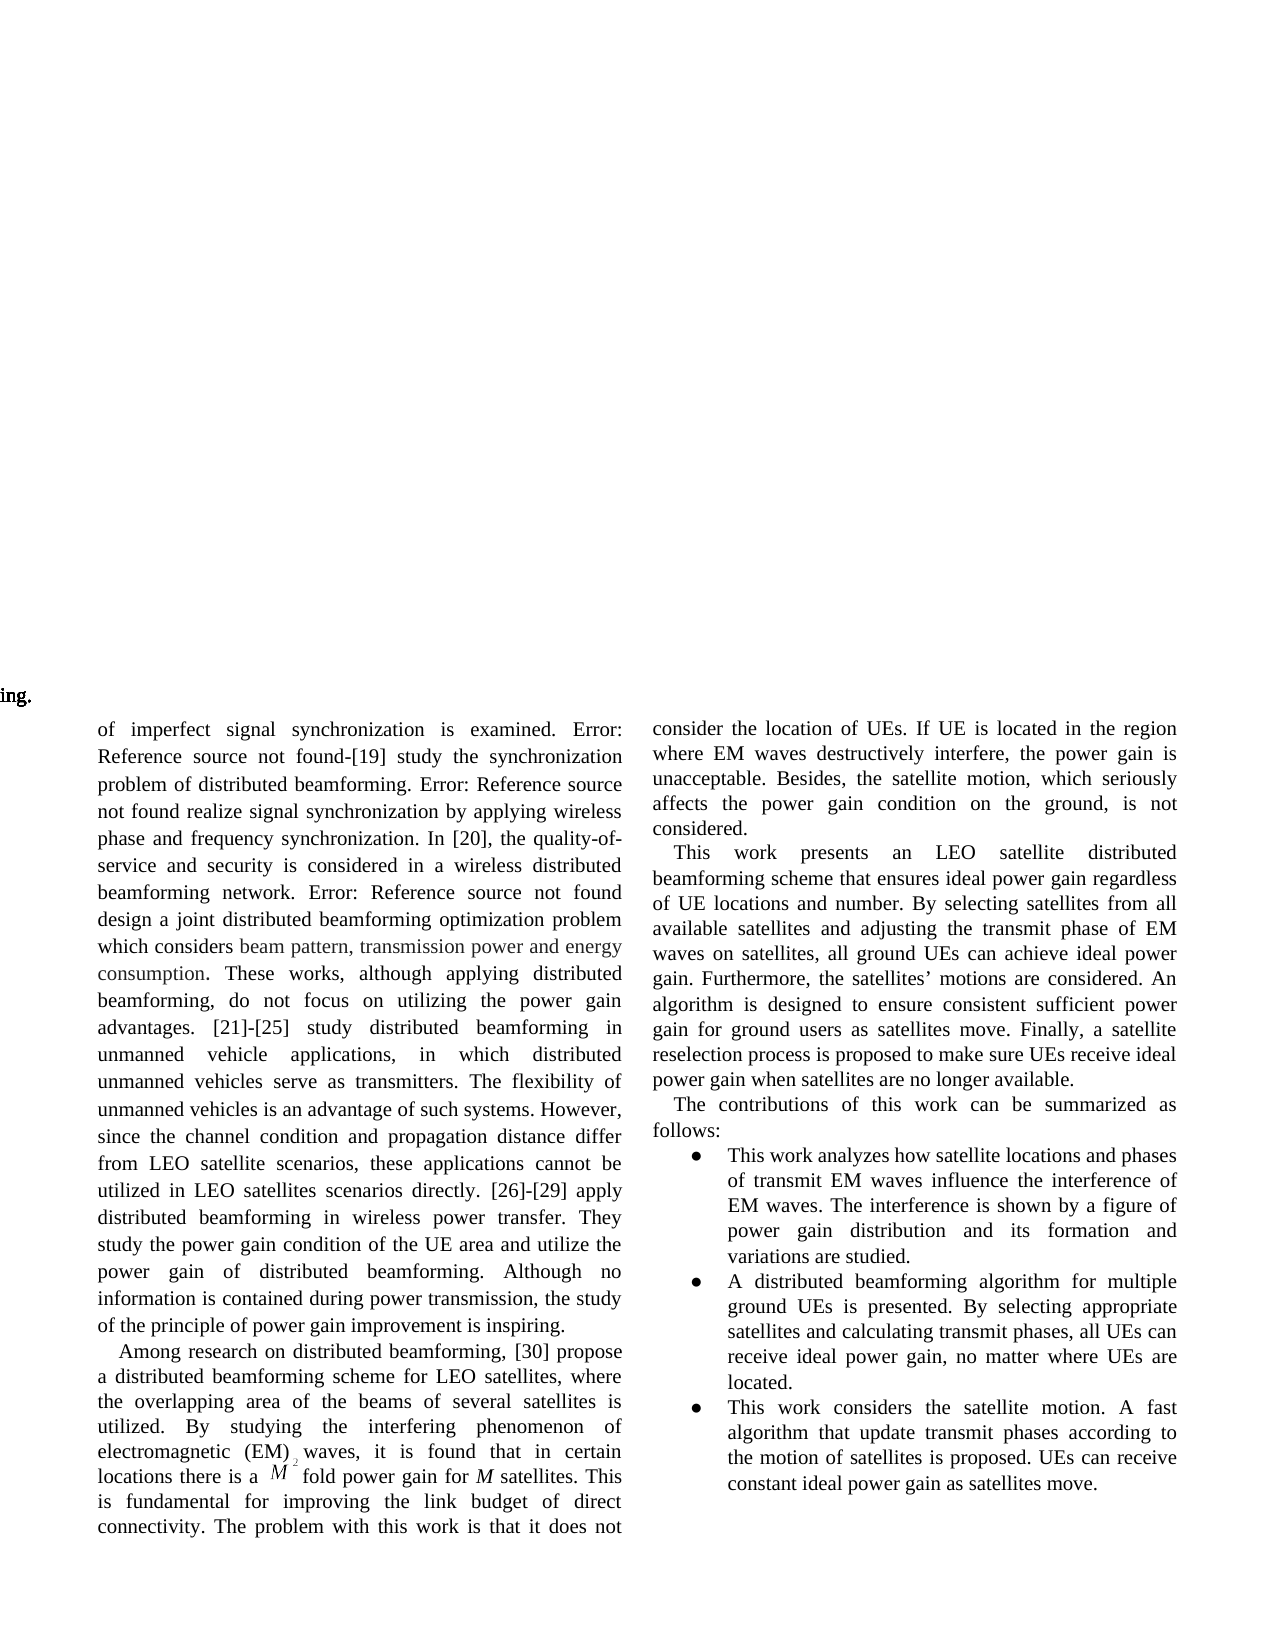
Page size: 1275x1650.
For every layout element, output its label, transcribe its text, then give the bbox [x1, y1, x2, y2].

text Among research on distributed beamforming, [30] propose a distributed beamforming scheme for LEO satellites, where the overlapping area of the beams of several satellites is utilized. By studying the interfering phenomenon of electromagnetic (EM) waves, it is found that in certain locations there is a fold power gain for M satellites. This is fundamental for improving the link budget of direct connectivity. The problem with this work is that it does not consider the location of UEs. If UE is located in the region where EM waves destructively interfere, the power gain is unacceptable. Besides, the satellite motion, which seriously affects the power gain condition on the ground, is not considered. [652, 105, 1177, 840]
text This work presents an LEO satellite distributed beamforming scheme that ensures ideal power gain regardless of UE locations and number. By selecting satellites from all available satellites and adjusting the transmit phase of EM waves on satellites, all ground UEs can achieve ideal power gain. Furthermore, the satellites’ motions are considered. An algorithm is designed to ensure consistent sufficient power gain for ground users as satellites move. Finally, a satellite reselection process is proposed to make sure UEs receive ideal power gain when satellites are no longer available. [652, 840, 1177, 1091]
text Among research on distributed beamforming, [30] propose a distributed beamforming scheme for LEO satellites, where the overlapping area of the beams of several satellites is utilized. By studying the interfering phenomenon of electromagnetic (EM) waves, it is found that in certain locations there is a fold power gain for M satellites. This is fundamental for improving the link budget of direct connectivity. The problem with this work is that it does not consider the location of UEs. If UE is located in the region where EM waves destructively interfere, the power gain is unacceptable. Besides, the satellite motion, which seriously affects the power gain condition on the ground, is not considered. [97, 1338, 622, 1538]
list This work analyzes how satellite locations and phases of transmit EM waves influence the interference of EM waves. The interference is shown by a figure of power gain distribution and its formation and variations are studied. [690, 1143, 1177, 1268]
list This work considers the satellite motion. A fast algorithm that update transmit phases according to the motion of satellites is proposed. UEs can receive constant ideal power gain as satellites move. [690, 1395, 1177, 1494]
text The contributions of this work can be summarized as follows: [652, 1092, 1177, 1142]
list A distributed beamforming algorithm for multiple ground UEs is presented. By selecting appropriate satellites and calculating transmit phases, all UEs can receive ideal power gain, no matter where UEs are located. [690, 1269, 1177, 1394]
